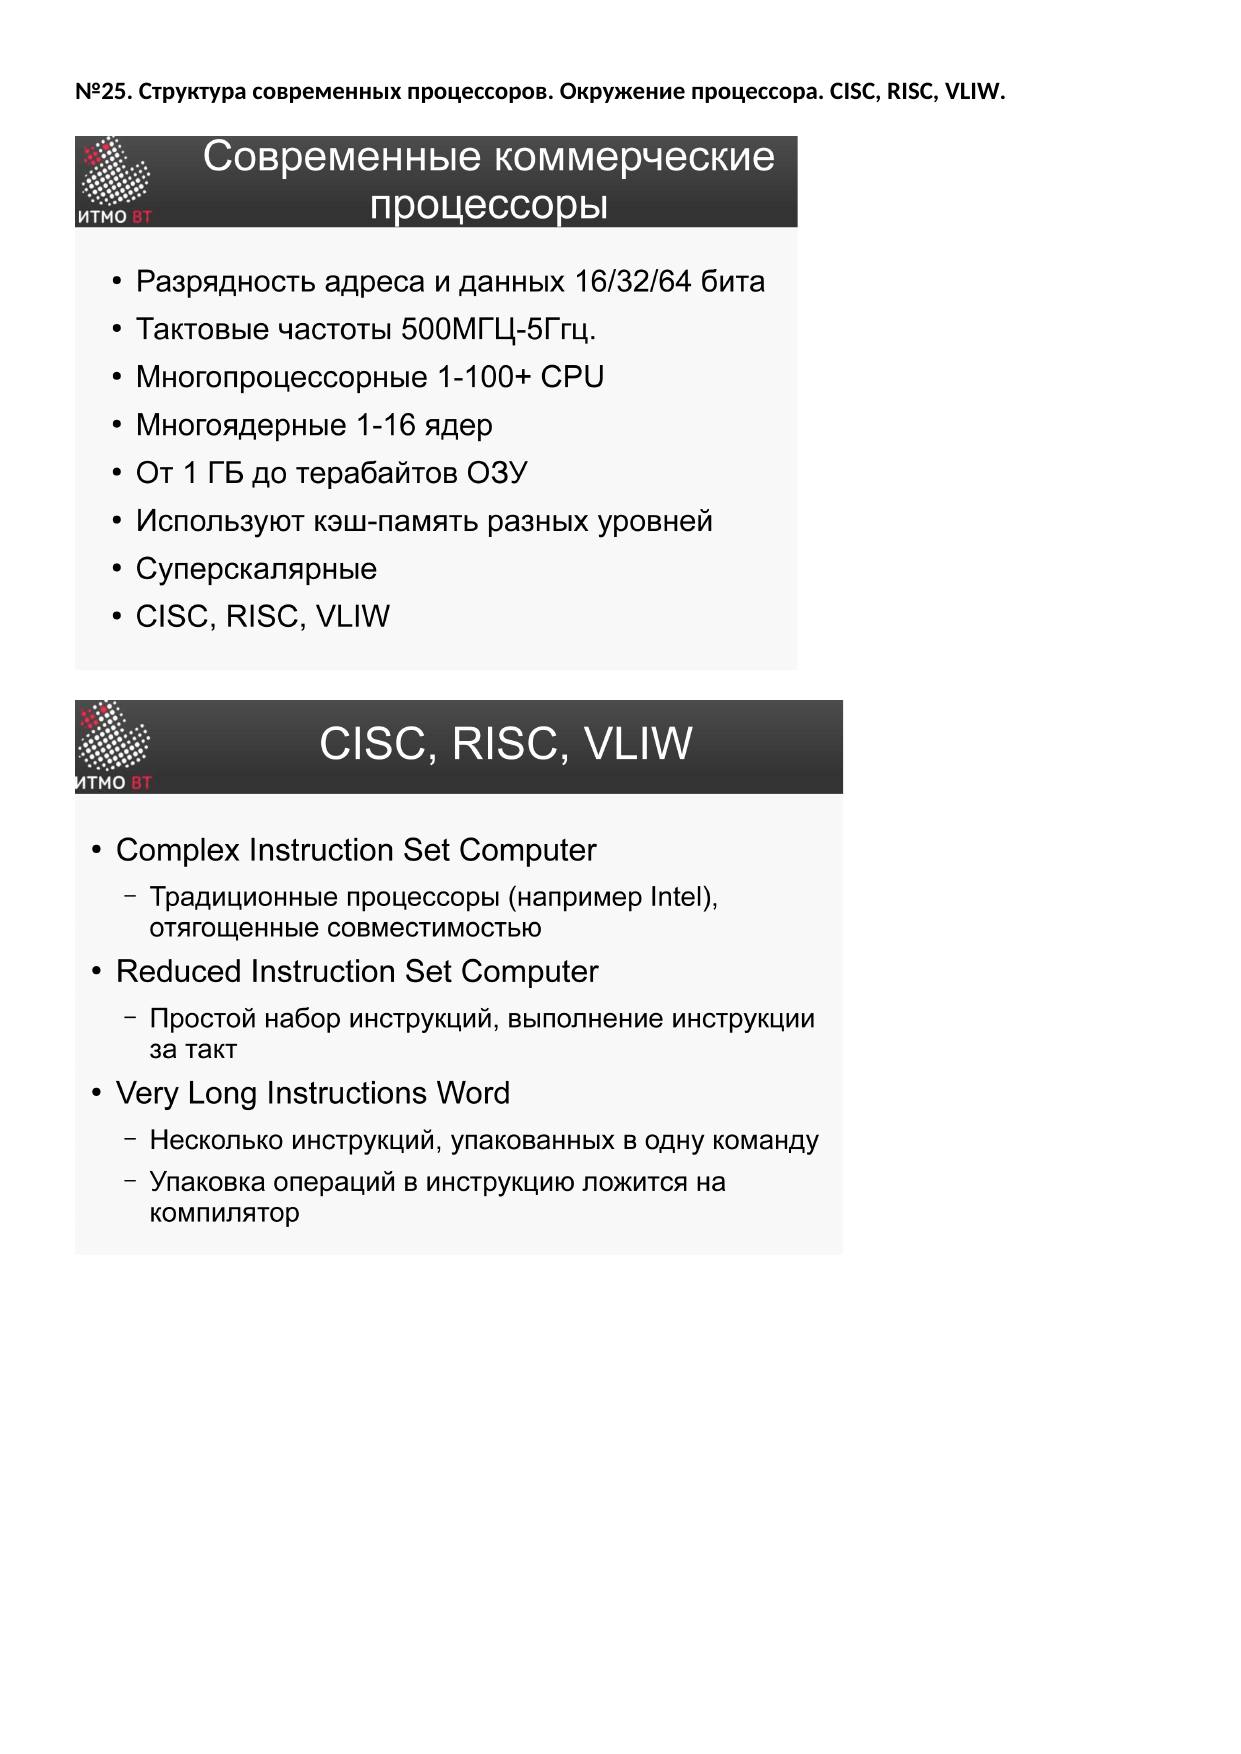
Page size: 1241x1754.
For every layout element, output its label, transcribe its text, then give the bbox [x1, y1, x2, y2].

text №25. Структура современных процессоров. Окружение процессора. CISC, RISC, VLIW. [75, 75, 1165, 106]
picture [75, 136, 798, 670]
picture [75, 700, 844, 1255]
